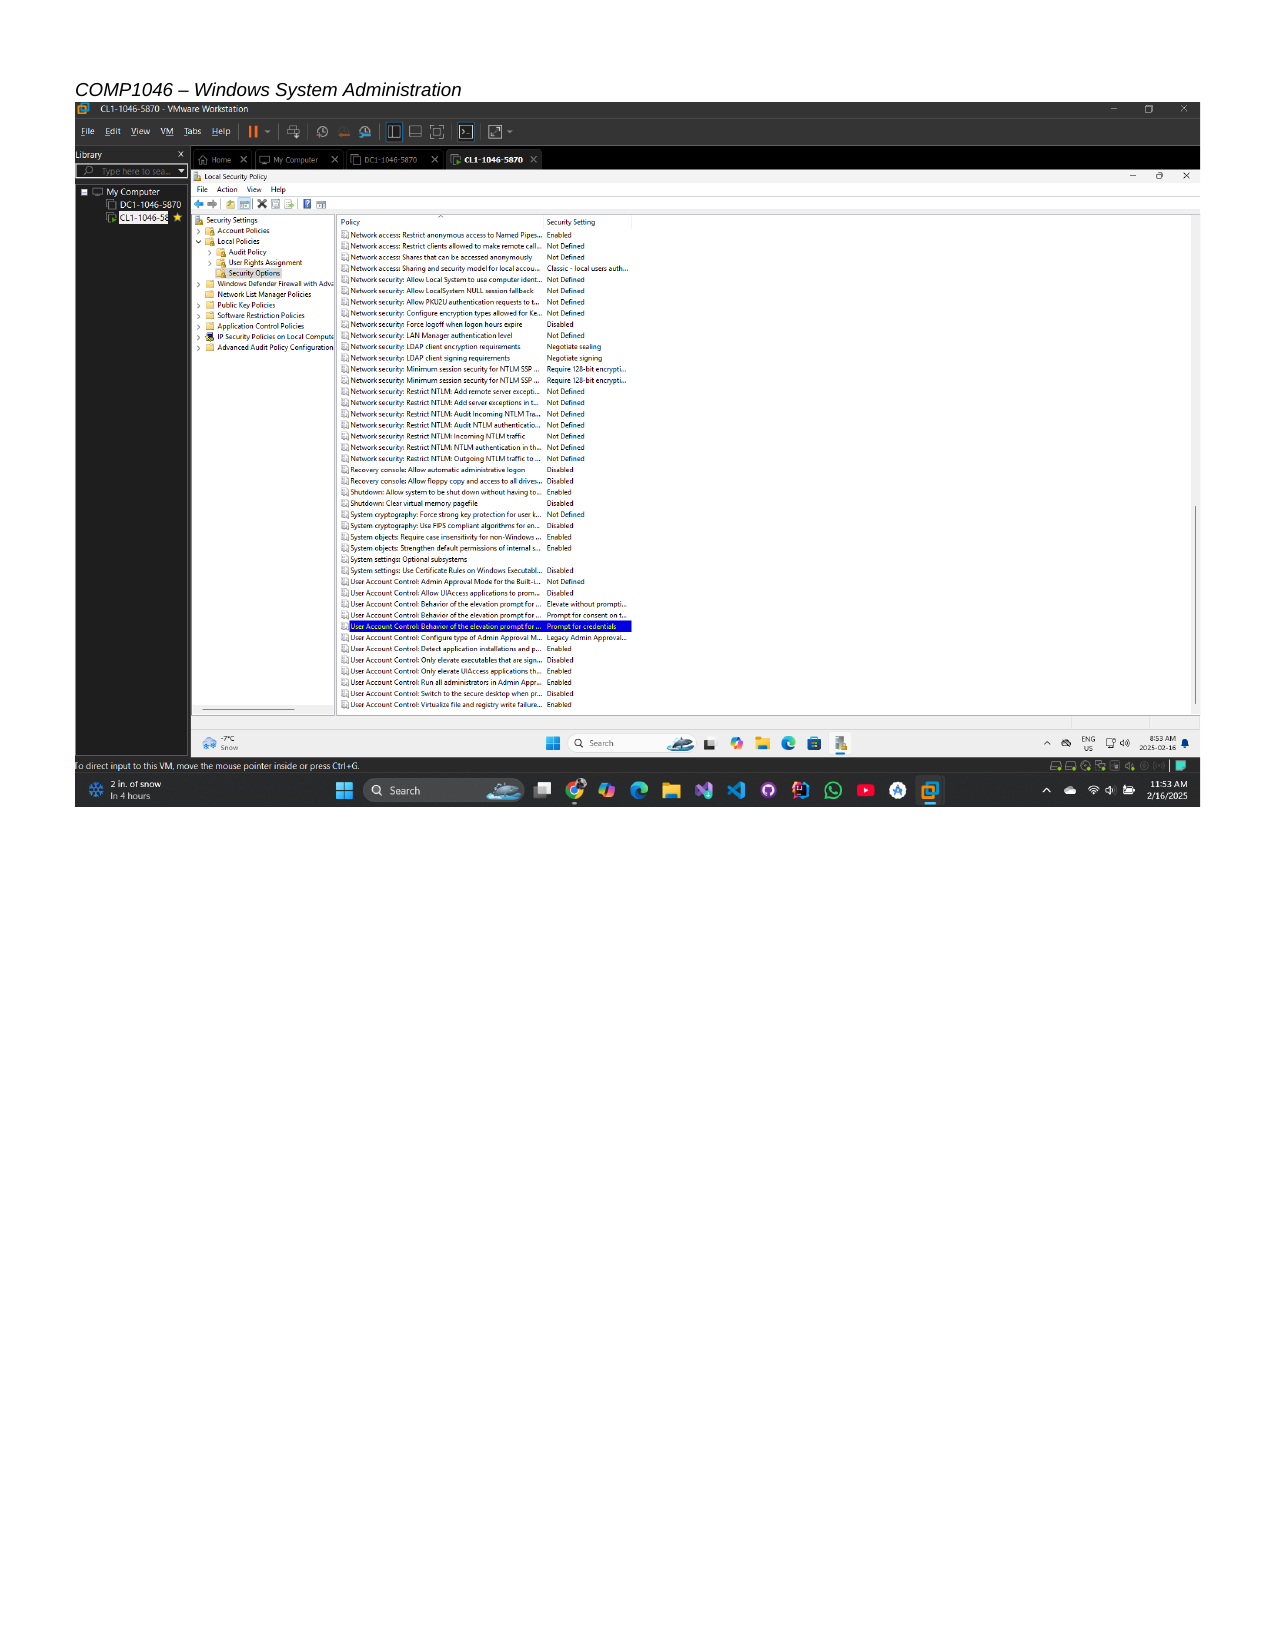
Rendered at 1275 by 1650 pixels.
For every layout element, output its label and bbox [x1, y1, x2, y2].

picture [75, 102, 1200, 807]
